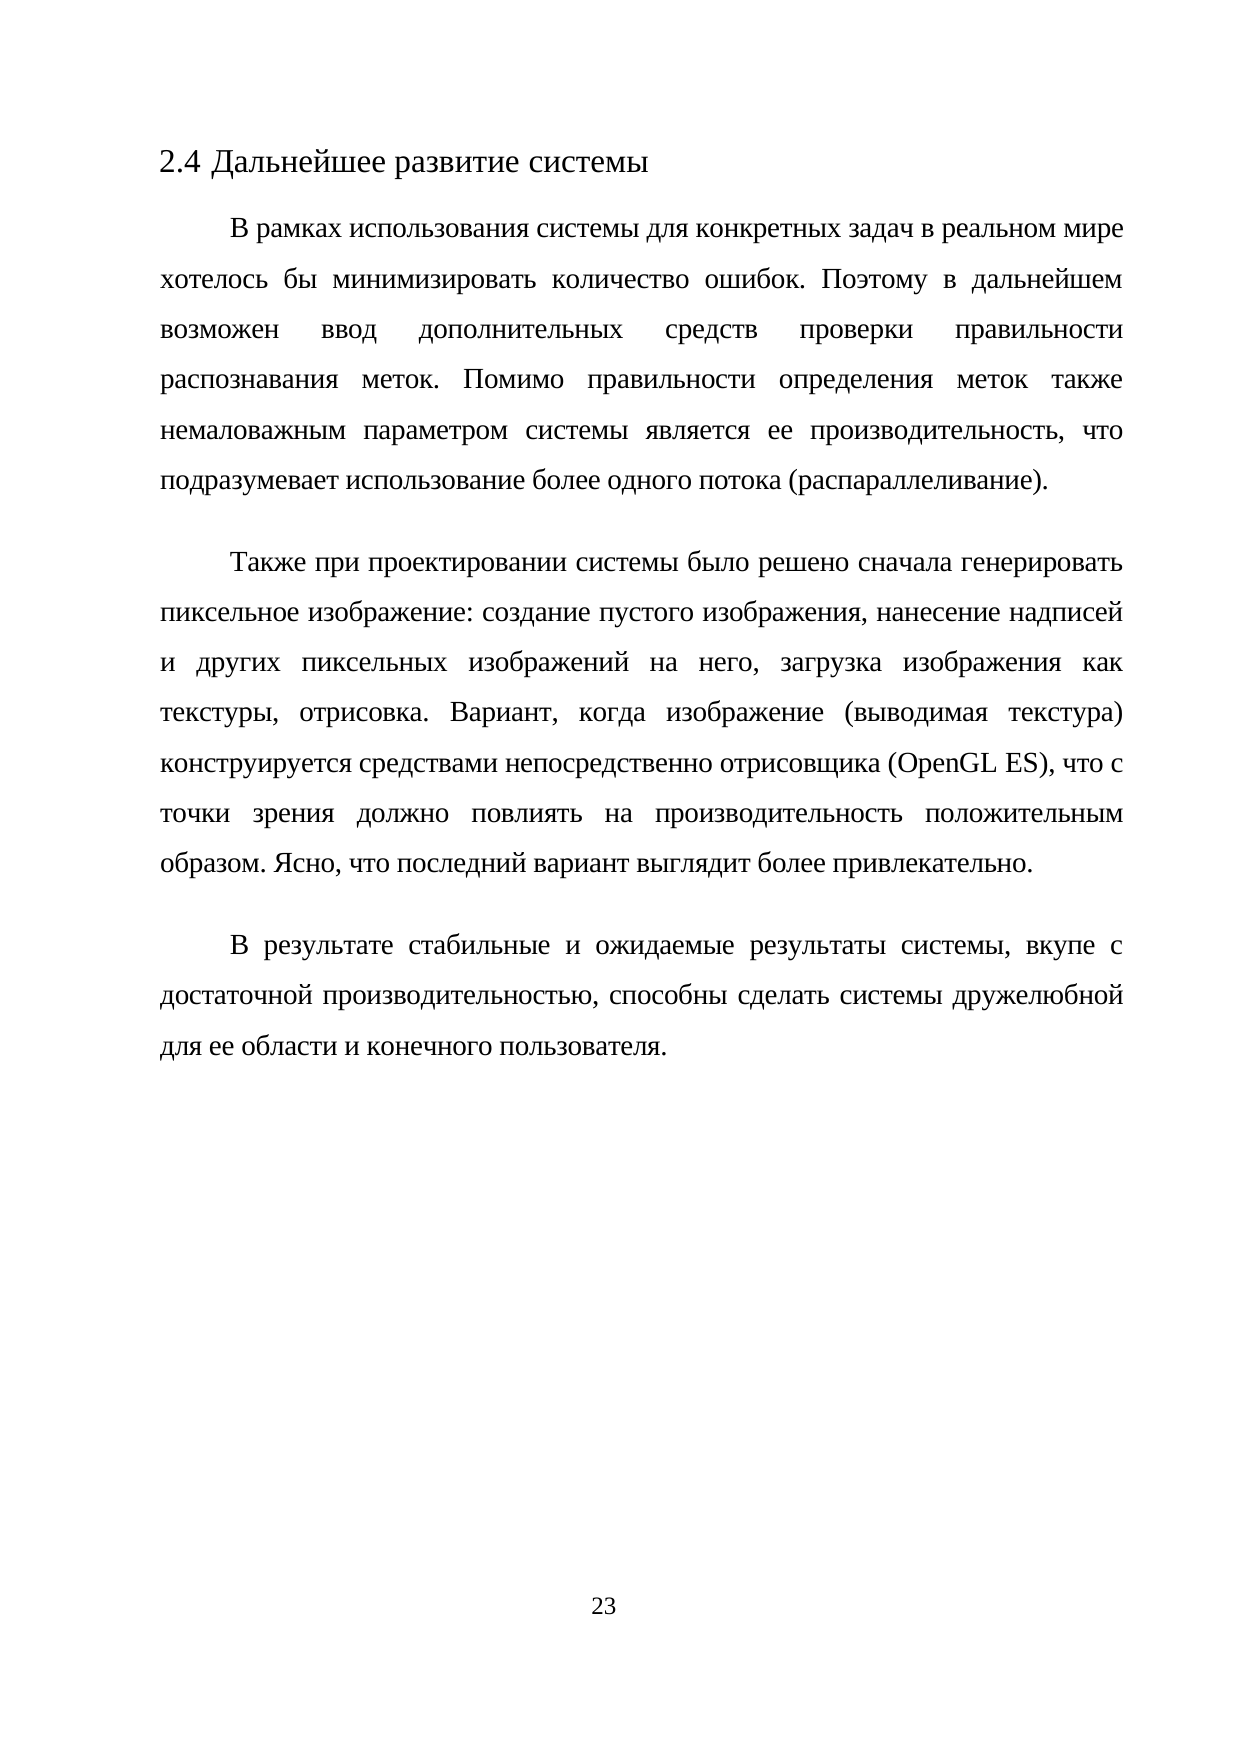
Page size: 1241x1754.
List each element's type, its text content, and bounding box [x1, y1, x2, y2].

subtitle Дальнейшее развитие системы [159, 141, 1198, 179]
text В рамках использования системы для конкретных задач в реальном мире хотелось бы минимизировать количество ошибок. Поэтому в дальнейшем возможен ввод дополнительных средств проверки правильности распознавания меток. Помимо правильности определения меток также немаловажным параметром системы является ее производительность, что подразумевает использование более одного потока (распараллеливание). [160, 211, 1123, 496]
text В результате стабильные и ожидаемые результаты системы, вкупе с достаточной производительностью, способны сделать системы дружелюбной для ее области и конечного пользователя. [160, 927, 1123, 1061]
text Также при проектировании системы было решено сначала генерировать пиксельное изображение: создание пустого изображения, нанесение надписей и других пиксельных изображений на него, загрузка изображения как текстуры, отрисовка. Вариант, когда изображение (выводимая текстура) конструируется средствами непосредственно отрисовщика (OpenGL ES), что с точки зрения должно повлиять на производительность положительным образом. Ясно, что последний вариант выглядит более привлекательно. [160, 544, 1123, 879]
